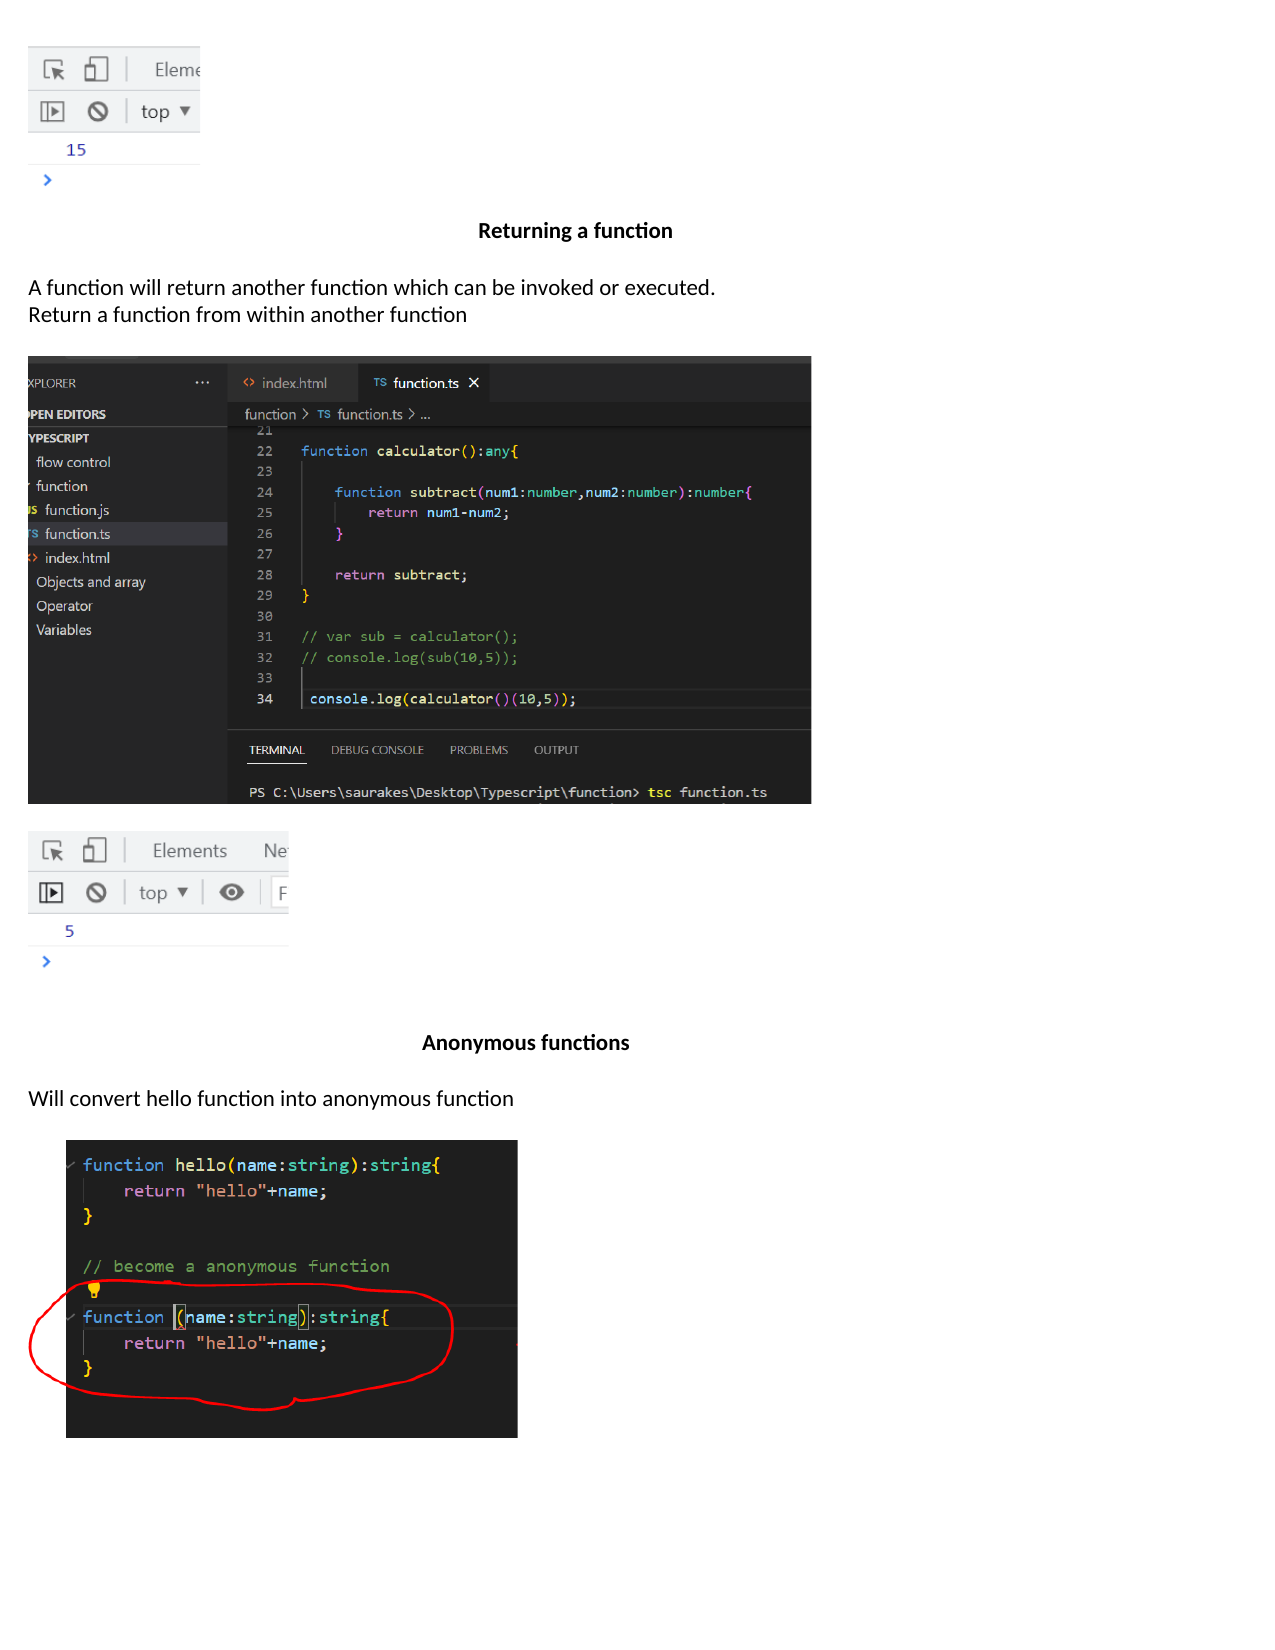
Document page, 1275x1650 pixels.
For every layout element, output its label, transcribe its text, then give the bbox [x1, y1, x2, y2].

text Returning a function [478, 217, 1237, 244]
text Anonymous functions [422, 1028, 1237, 1056]
text Return a function from within another function [28, 301, 1237, 329]
picture [28, 1140, 518, 1438]
picture [28, 831, 289, 1001]
picture [28, 46, 200, 189]
text Will convert hello function into anonymous function [28, 1084, 1237, 1112]
text A function will return another function which can be invoked or executed. [28, 273, 1237, 301]
picture [28, 356, 812, 804]
